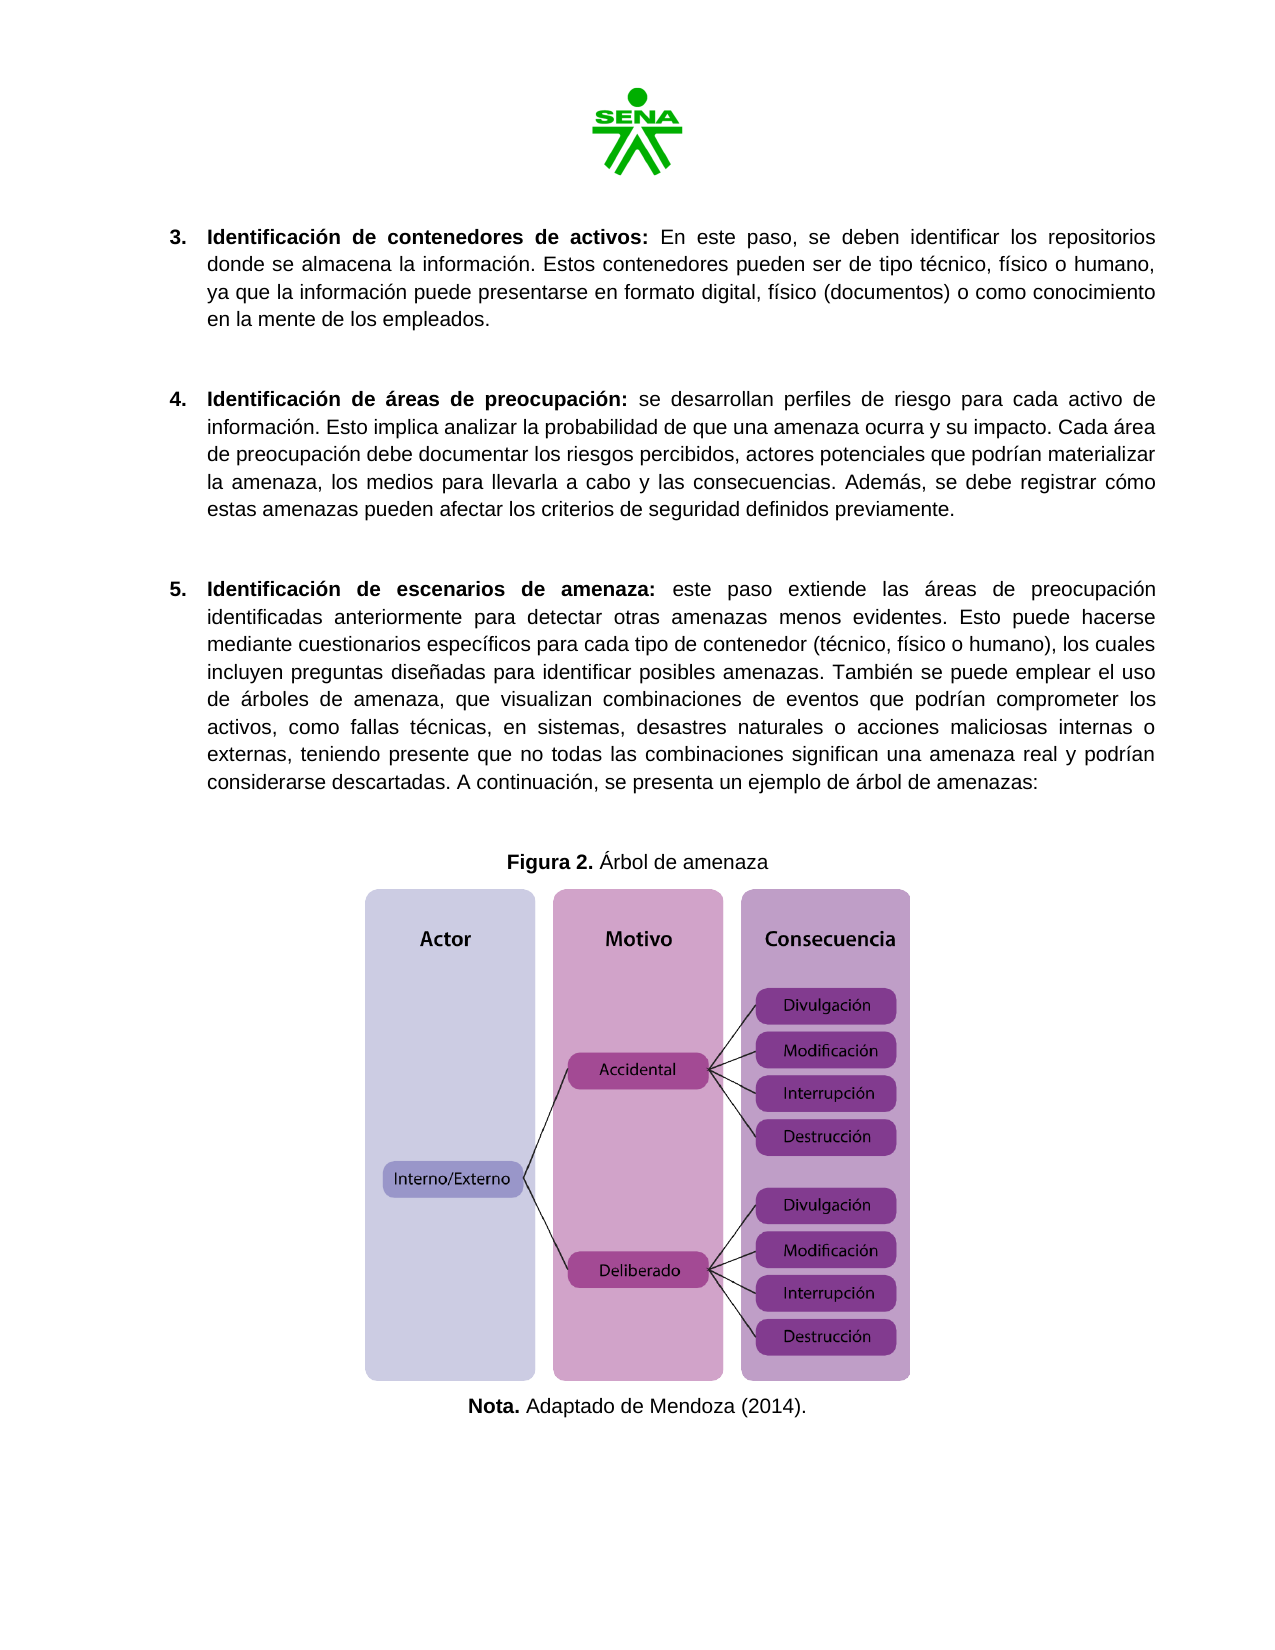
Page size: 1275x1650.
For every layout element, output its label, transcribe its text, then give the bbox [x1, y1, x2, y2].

picture [592, 87, 683, 176]
list Identificación de contenedores de activos: En este paso, se deben identificar los repositorios donde se almacena la información. Estos contenedores pueden ser de tipo técnico, físico o humano, ya que la información puede presentarse en formato digital, físico (documentos) o como conocimiento en la mente de los empleados. [169, 225, 1157, 331]
text Figura 2. Árbol de amenaza [118, 850, 1157, 874]
list Identificación de áreas de preocupación: se desarrollan perfiles de riesgo para cada activo de información. Esto implica analizar la probabilidad de que una amenaza ocurra y su impacto. Cada área de preocupación debe documentar los riesgos percibidos, actores potenciales que podrían materializar la amenaza, los medios para llevarla a cabo y las consecuencias. Además, se debe registrar cómo estas amenazas pueden afectar los criterios de seguridad definidos previamente. [169, 387, 1157, 521]
text Nota. Adaptado de Mendoza (2014). [118, 1393, 1157, 1417]
list Identificación de escenarios de amenaza: este paso extiende las áreas de preocupación identificadas anteriormente para detectar otras amenazas menos evidentes. Esto puede hacerse mediante cuestionarios específicos para cada tipo de contenedor (técnico, físico o humano), los cuales incluyen preguntas diseñadas para identificar posibles amenazas. También se puede emplear el uso de árboles de amenaza, que visualizan combinaciones de eventos que podrían comprometer los activos, como fallas técnicas, en sistemas, desastres naturales o acciones maliciosas internas o externas, teniendo presente que no todas las combinaciones significan una amenaza real y podrían considerarse descartadas. A continuación, se presenta un ejemplo de árbol de amenazas: [169, 577, 1157, 794]
